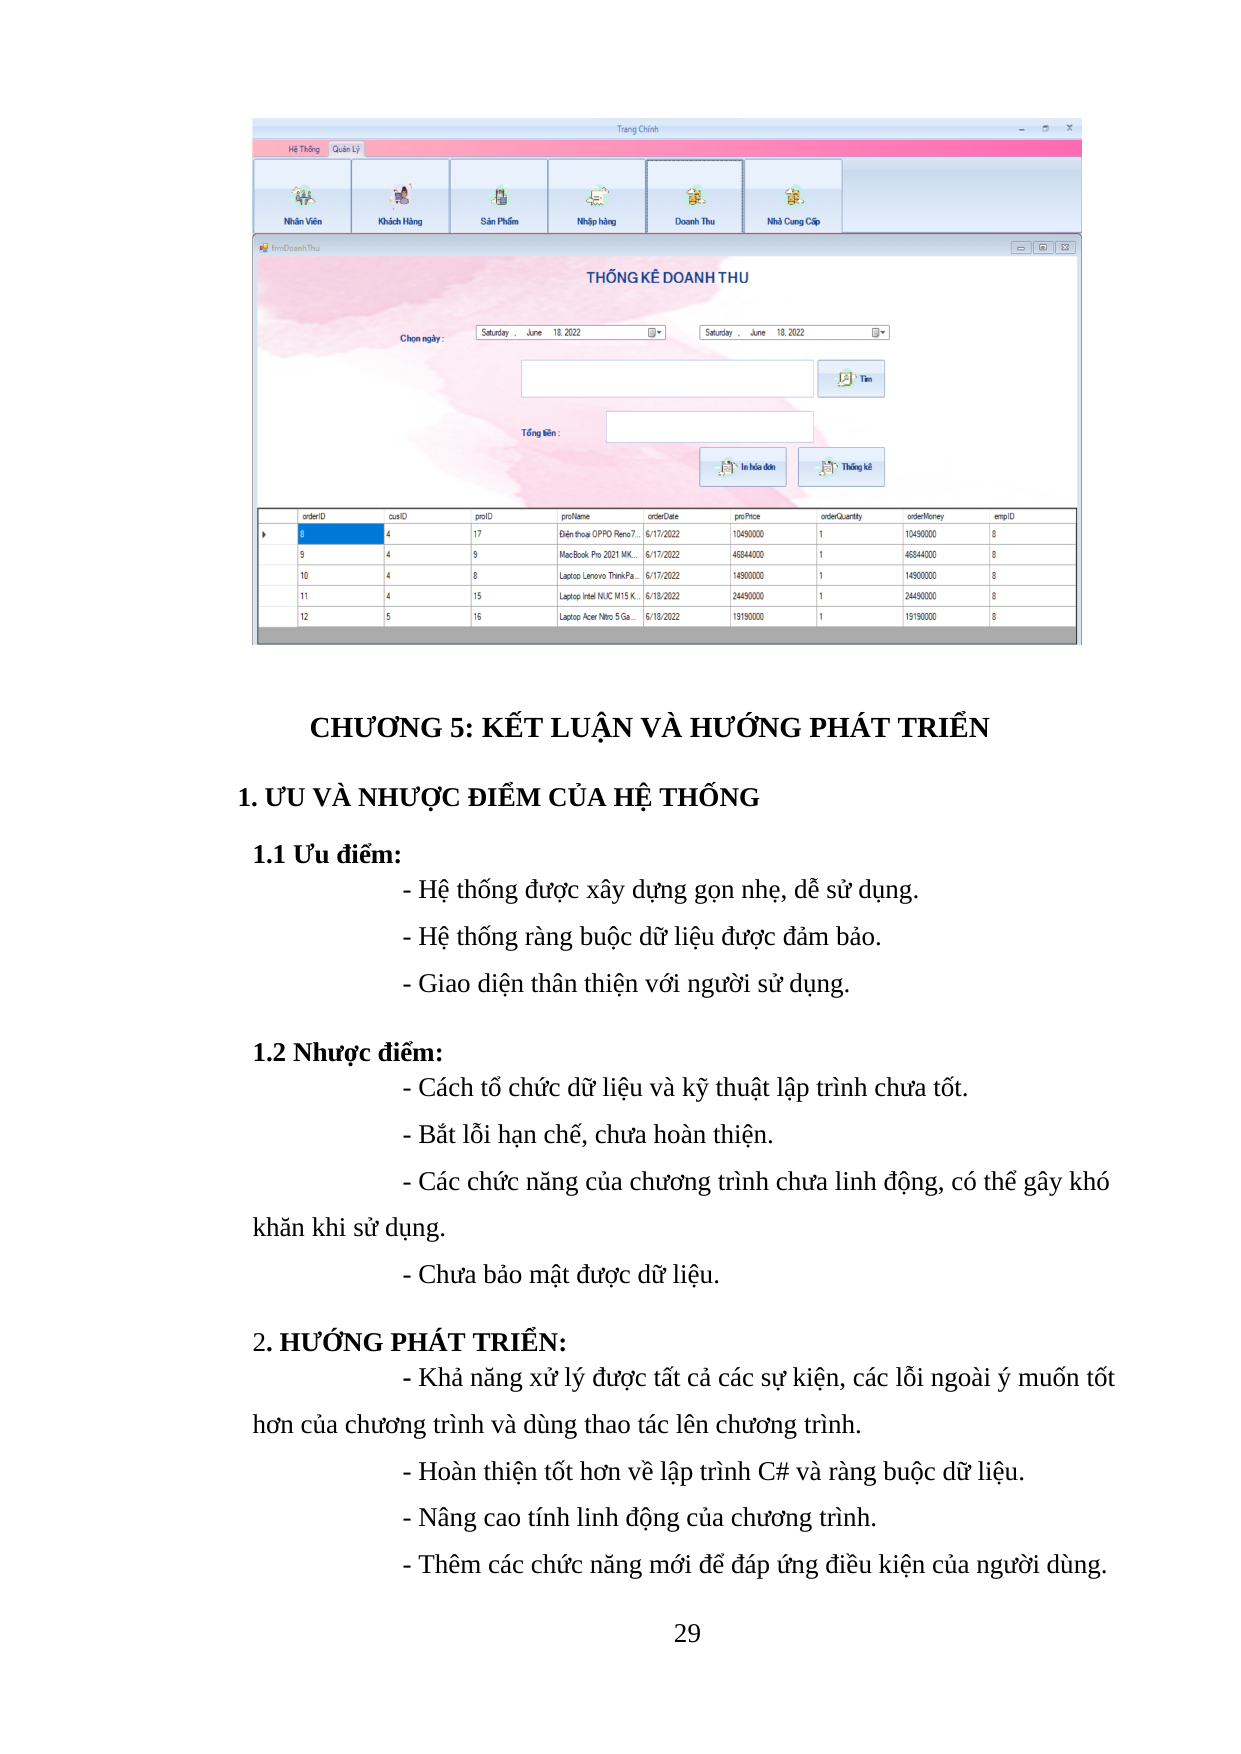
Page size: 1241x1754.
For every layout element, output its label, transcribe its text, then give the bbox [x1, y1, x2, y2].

text - Chưa bảo mật được dữ liệu. [252, 1258, 1122, 1289]
picture [252, 118, 1082, 645]
text - Nâng cao tính linh động của chương trình. [252, 1501, 1122, 1532]
text - Khả năng xử lý được tất cả các sự kiện, các lỗi ngoài ý muốn tốt hơn của chương trình và dùng thao tác lên chương trình. [252, 1361, 1122, 1439]
subtitle 1.1 Ưu điểm: [252, 838, 1122, 869]
subtitle CHƯƠNG 5: KẾT LUẬN VÀ HƯỚNG PHÁT TRIỂN [177, 710, 1122, 744]
subtitle 1. ƯU VÀ NHƯỢC ĐIỂM CỦA HỆ THỐNG [237, 781, 1122, 812]
text - Các chức năng của chương trình chưa linh động, có thể gây khó khăn khi sử dụng. [252, 1165, 1122, 1243]
text - Cách tổ chức dữ liệu và kỹ thuật lập trình chưa tốt. [252, 1071, 1122, 1103]
text - Hoàn thiện tốt hơn về lập trình C# và ràng buộc dữ liệu. [252, 1455, 1122, 1486]
subtitle 2. HƯỚNG PHÁT TRIỂN: [237, 1326, 1122, 1357]
subtitle 1.2 Nhược điểm: [252, 1036, 1122, 1067]
text - Giao diện thân thiện với người sử dụng. [252, 967, 1122, 998]
text - Hệ thống được xây dựng gọn nhẹ, dễ sử dụng. [252, 874, 1122, 905]
text - Bắt lỗi hạn chế, chưa hoàn thiện. [252, 1118, 1122, 1149]
text - Hệ thống ràng buộc dữ liệu được đảm bảo. [252, 920, 1122, 951]
text - Thêm các chức năng mới để đáp ứng điều kiện của người dùng. [252, 1548, 1122, 1579]
